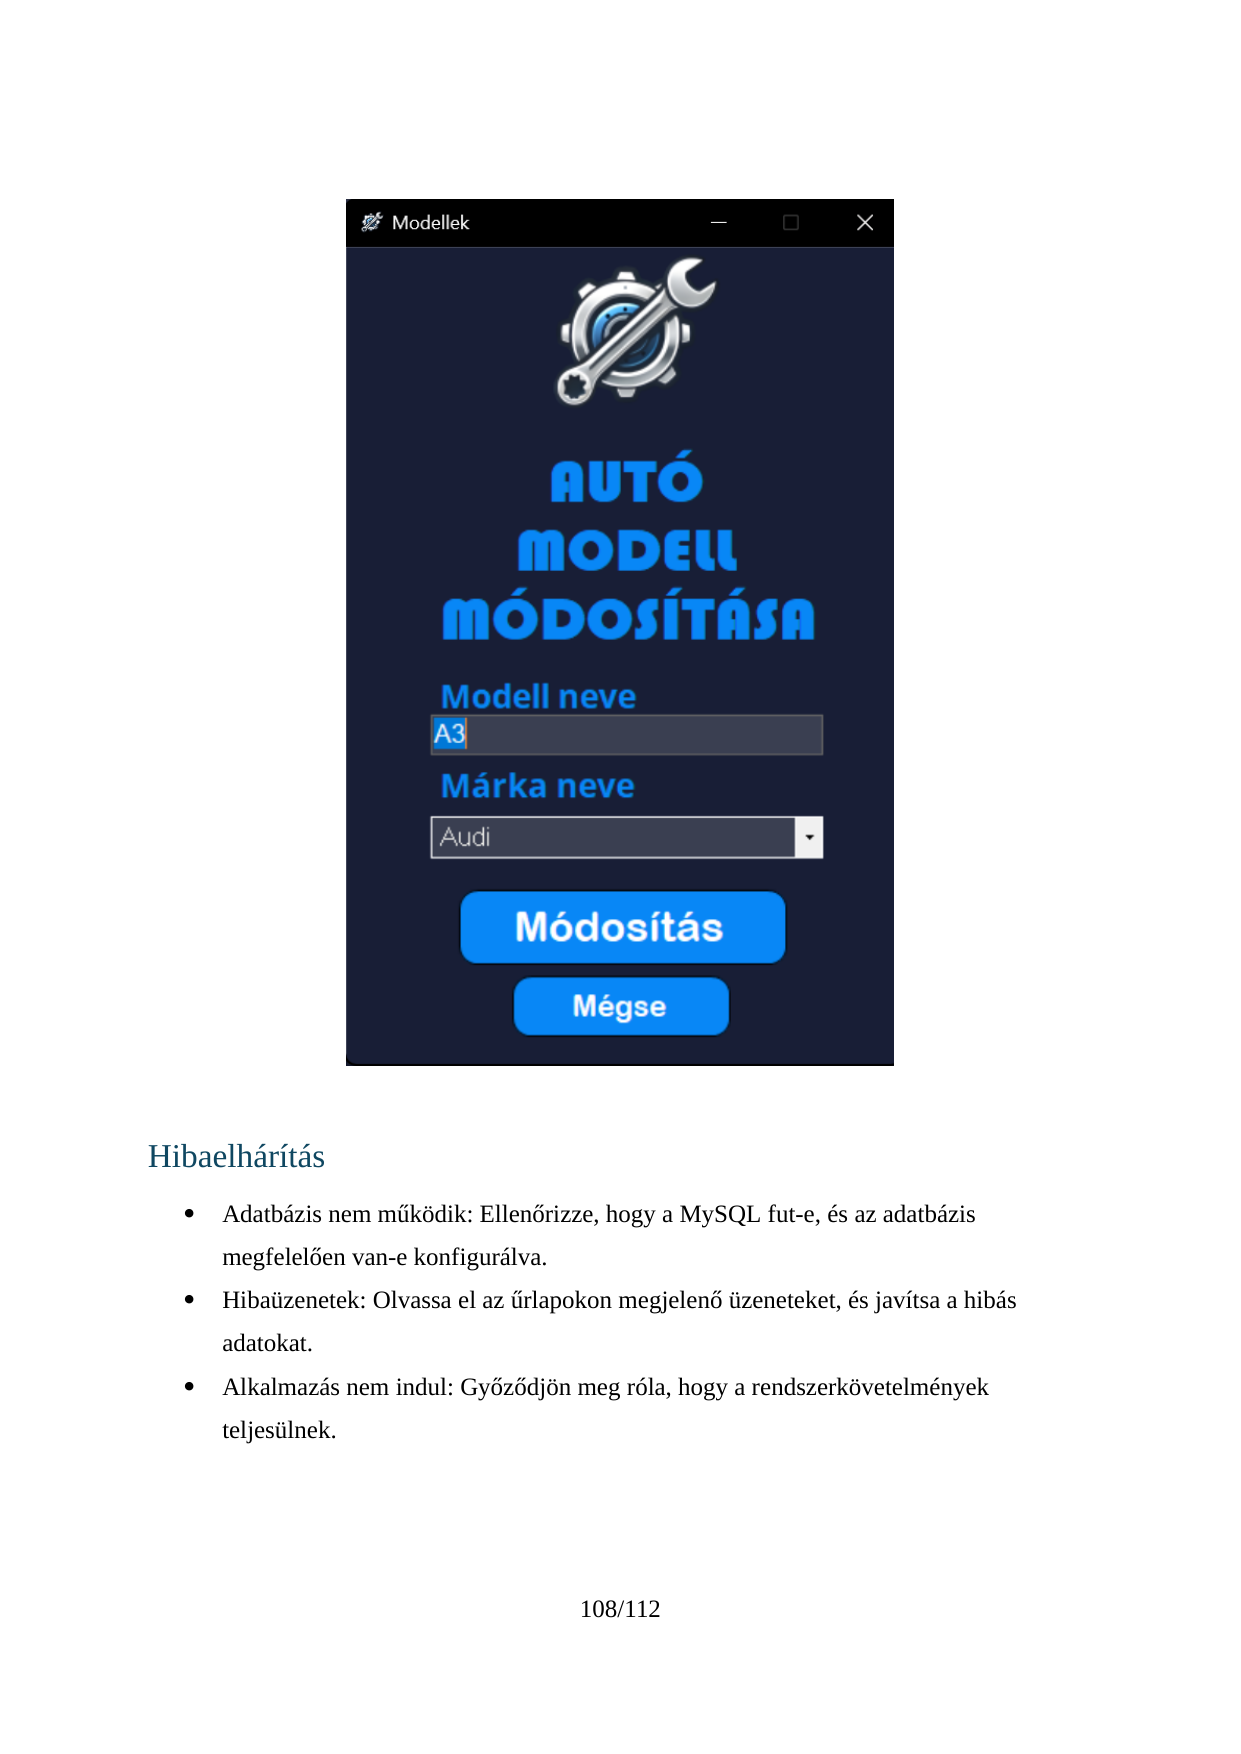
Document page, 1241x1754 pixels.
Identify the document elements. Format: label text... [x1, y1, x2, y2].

subtitle Hibaelhárítás [148, 1136, 1092, 1174]
text Alkalmazás nem indul: Győződjön meg róla, hogy a rendszerkövetelmények teljesülnek. [185, 1372, 1092, 1443]
picture [346, 199, 894, 1066]
text Adatbázis nem működik: Ellenőrizze, hogy a MySQL fut-e, és az adatbázis megfelelően van-e konfigurálva. [185, 1199, 1092, 1271]
text Hibaüzenetek: Olvassa el az űrlapokon megjelenő üzeneteket, és javítsa a hibás adatokat. [185, 1285, 1092, 1357]
